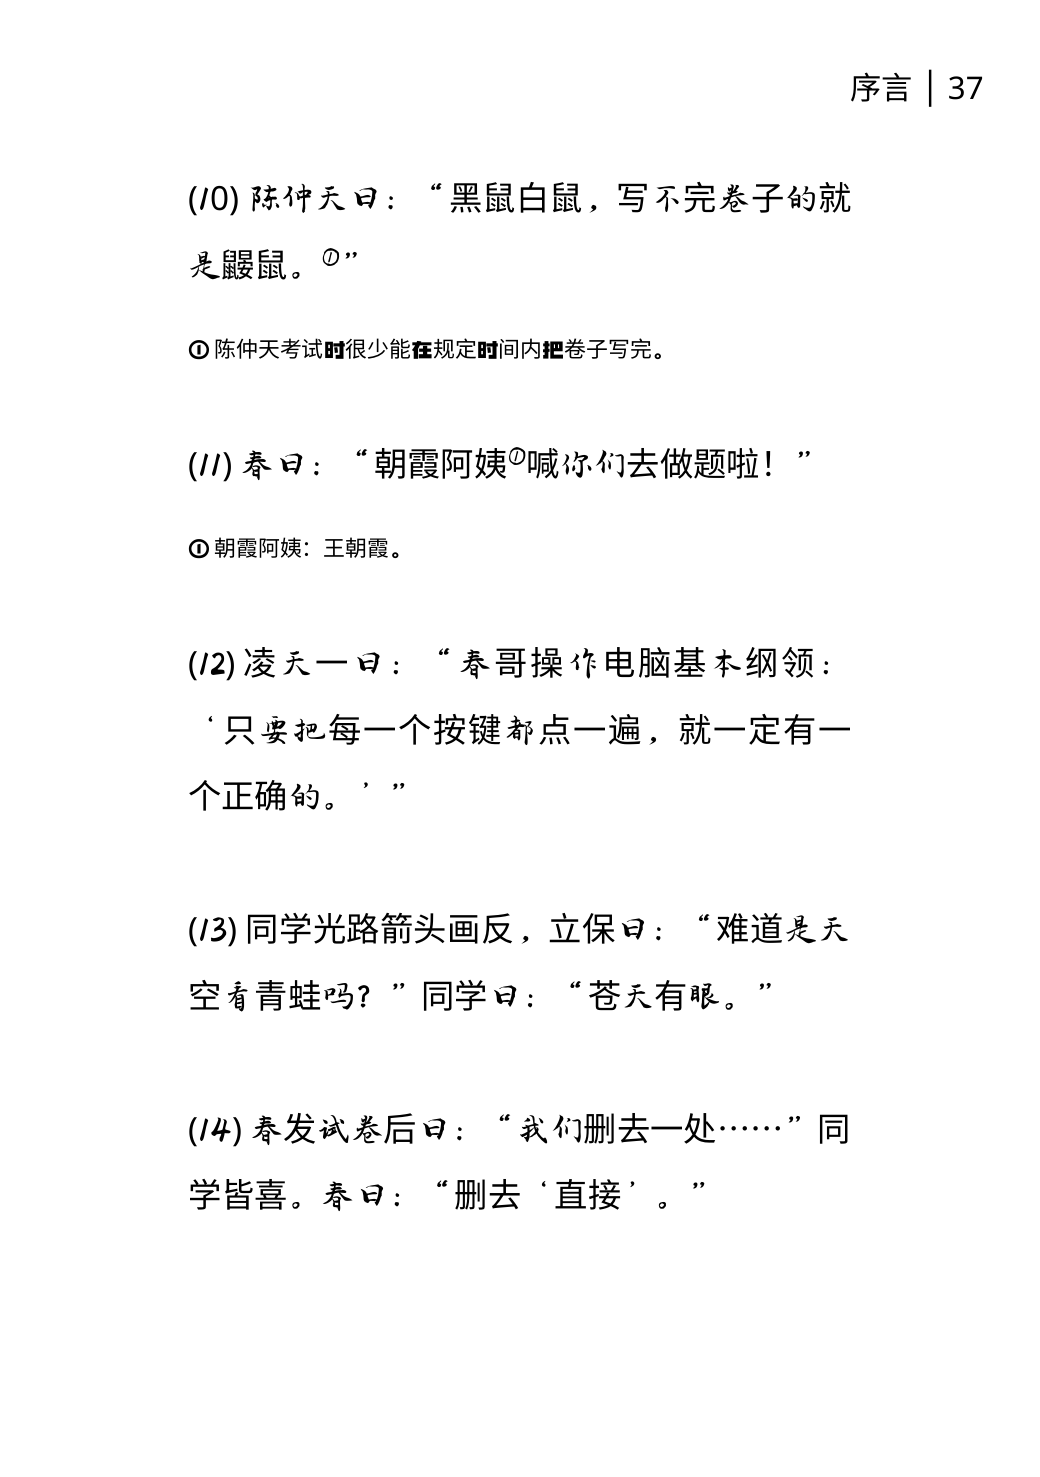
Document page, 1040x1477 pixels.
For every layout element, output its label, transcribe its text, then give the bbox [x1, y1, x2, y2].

text ①朝霞阿姨：王朝霞。 [188, 532, 852, 565]
list 凌天一曰：“春哥操作电脑基本纲领：‘只要把每一个按键都点一遍，就一定有一个正确的。’” [188, 632, 852, 831]
list 春曰：“朝霞阿姨①喊你们去做题啦！” [188, 432, 852, 499]
list 陈仲天曰：“黑鼠白鼠，写不完卷子的就是鼹鼠。①” [188, 166, 852, 299]
list 同学光路箭头画反，立保曰：“难道是天空看青蛙吗？”同学曰：“苍天有眼。” [188, 897, 852, 1030]
list 春发试卷后曰：“我们删去一处……”同学皆喜。春曰：“删去‘直接’。” [188, 1097, 852, 1230]
text ①陈仲天考试时很少能在规定时间内把卷子写完。 [188, 333, 852, 366]
